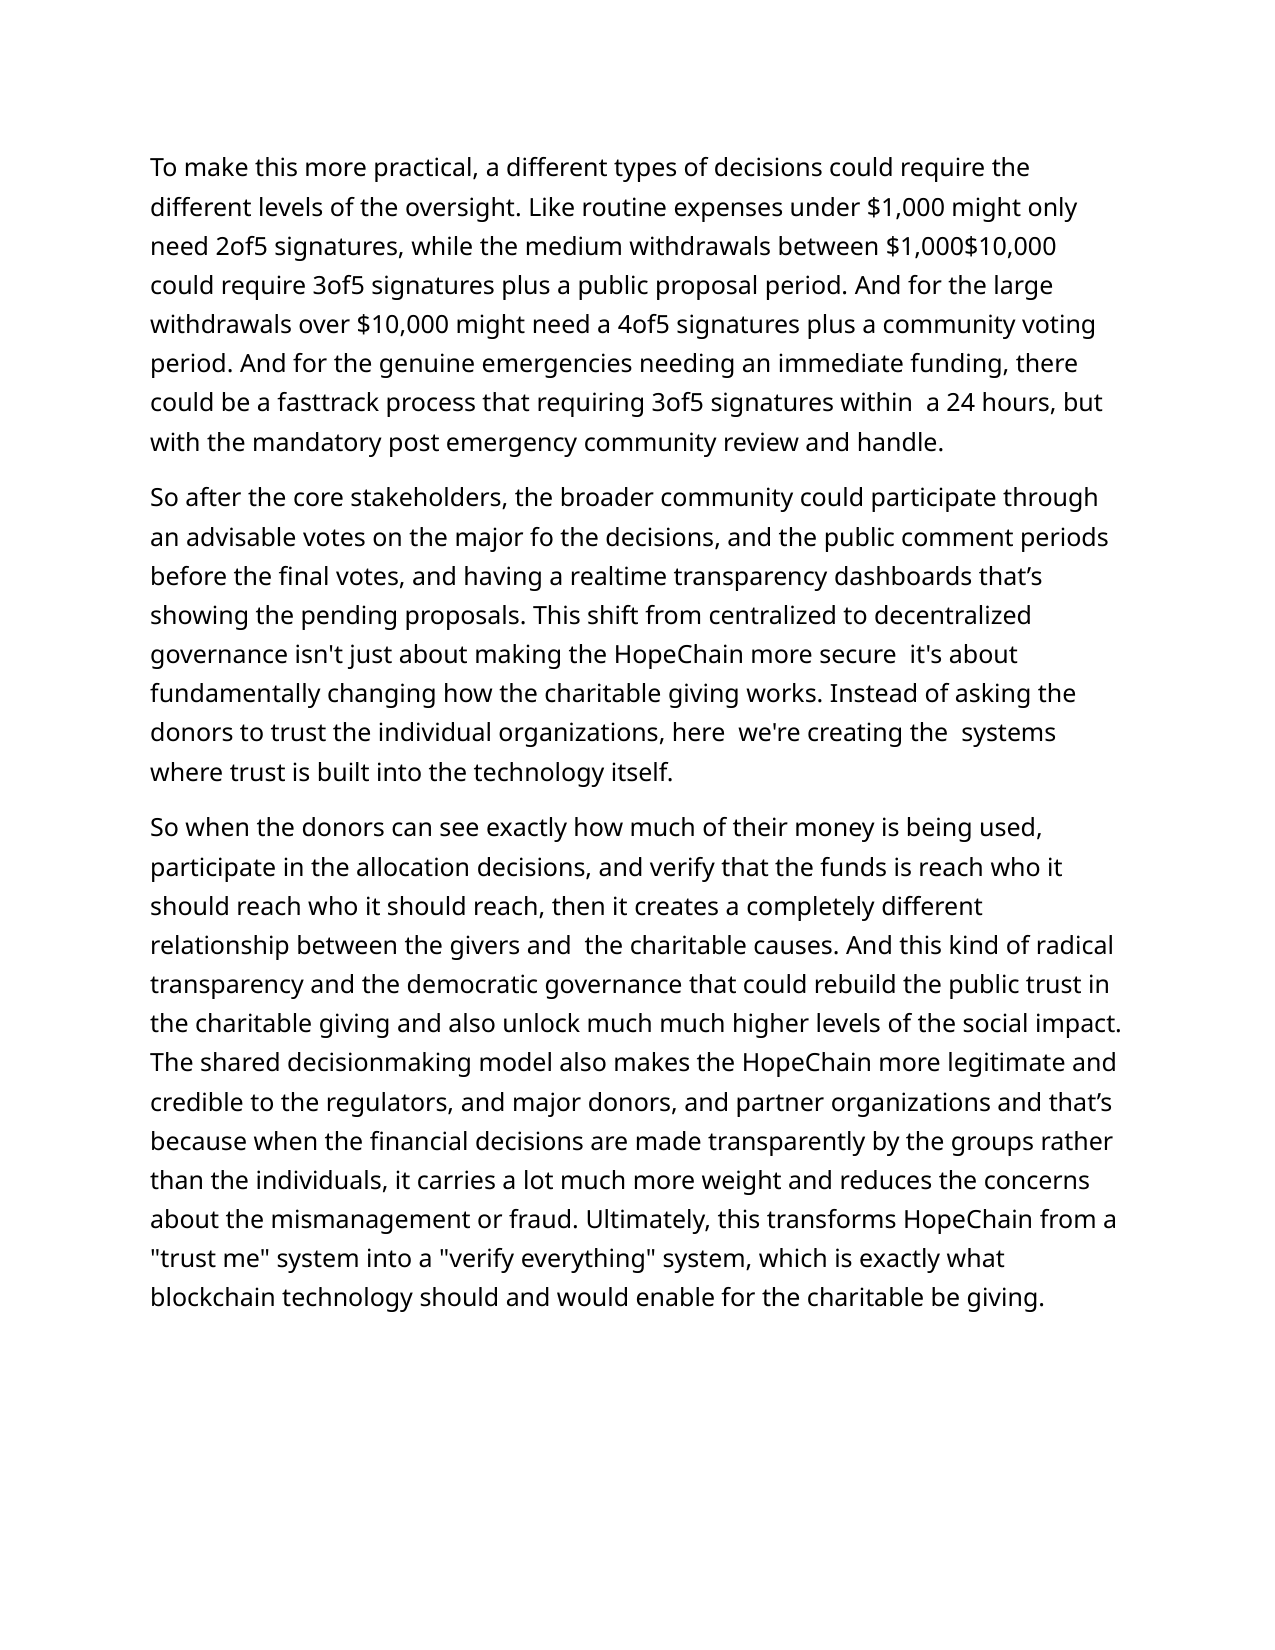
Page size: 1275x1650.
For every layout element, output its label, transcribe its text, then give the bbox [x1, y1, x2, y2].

text So when the donors can see exactly how much of their money is being used, participate in the allocation decisions, and verify that the funds is reach who it should reach who it should reach, then it creates a completely different relationship between the givers and the charitable causes. And this kind of radical transparency and the democratic governance that could rebuild the public trust in the charitable giving and also unlock much much higher levels of the social impact. The shared decisionmaking model also makes the HopeChain more legitimate and credible to the regulators, and major donors, and partner organizations and that’s because when the financial decisions are made transparently by the groups rather than the individuals, it carries a lot much more weight and reduces the concerns about the mismanagement or fraud. Ultimately, this transforms HopeChain from a "trust me" system into a "verify everything" system, which is exactly what blockchain technology should and would enable for the charitable be giving. [150, 810, 1125, 1314]
text So after the core stakeholders, the broader community could participate through an advisable votes on the major fo the decisions, and the public comment periods before the final votes, and having a realtime transparency dashboards that’s showing the pending proposals. This shift from centralized to decentralized governance isn't just about making the HopeChain more secure it's about fundamentally changing how the charitable giving works. Instead of asking the donors to trust the individual organizations, here we're creating the systems where trust is built into the technology itself. [150, 480, 1125, 788]
text To make this more practical, a different types of decisions could require the different levels of the oversight. Like routine expenses under $1,000 might only need 2of5 signatures, while the medium withdrawals between $1,000$10,000 could require 3of5 signatures plus a public proposal period. And for the large withdrawals over $10,000 might need a 4of5 signatures plus a community voting period. And for the genuine emergencies needing an immediate funding, there could be a fasttrack process that requiring 3of5 signatures within a 24 hours, but with the mandatory post emergency community review and handle. [150, 150, 1125, 458]
